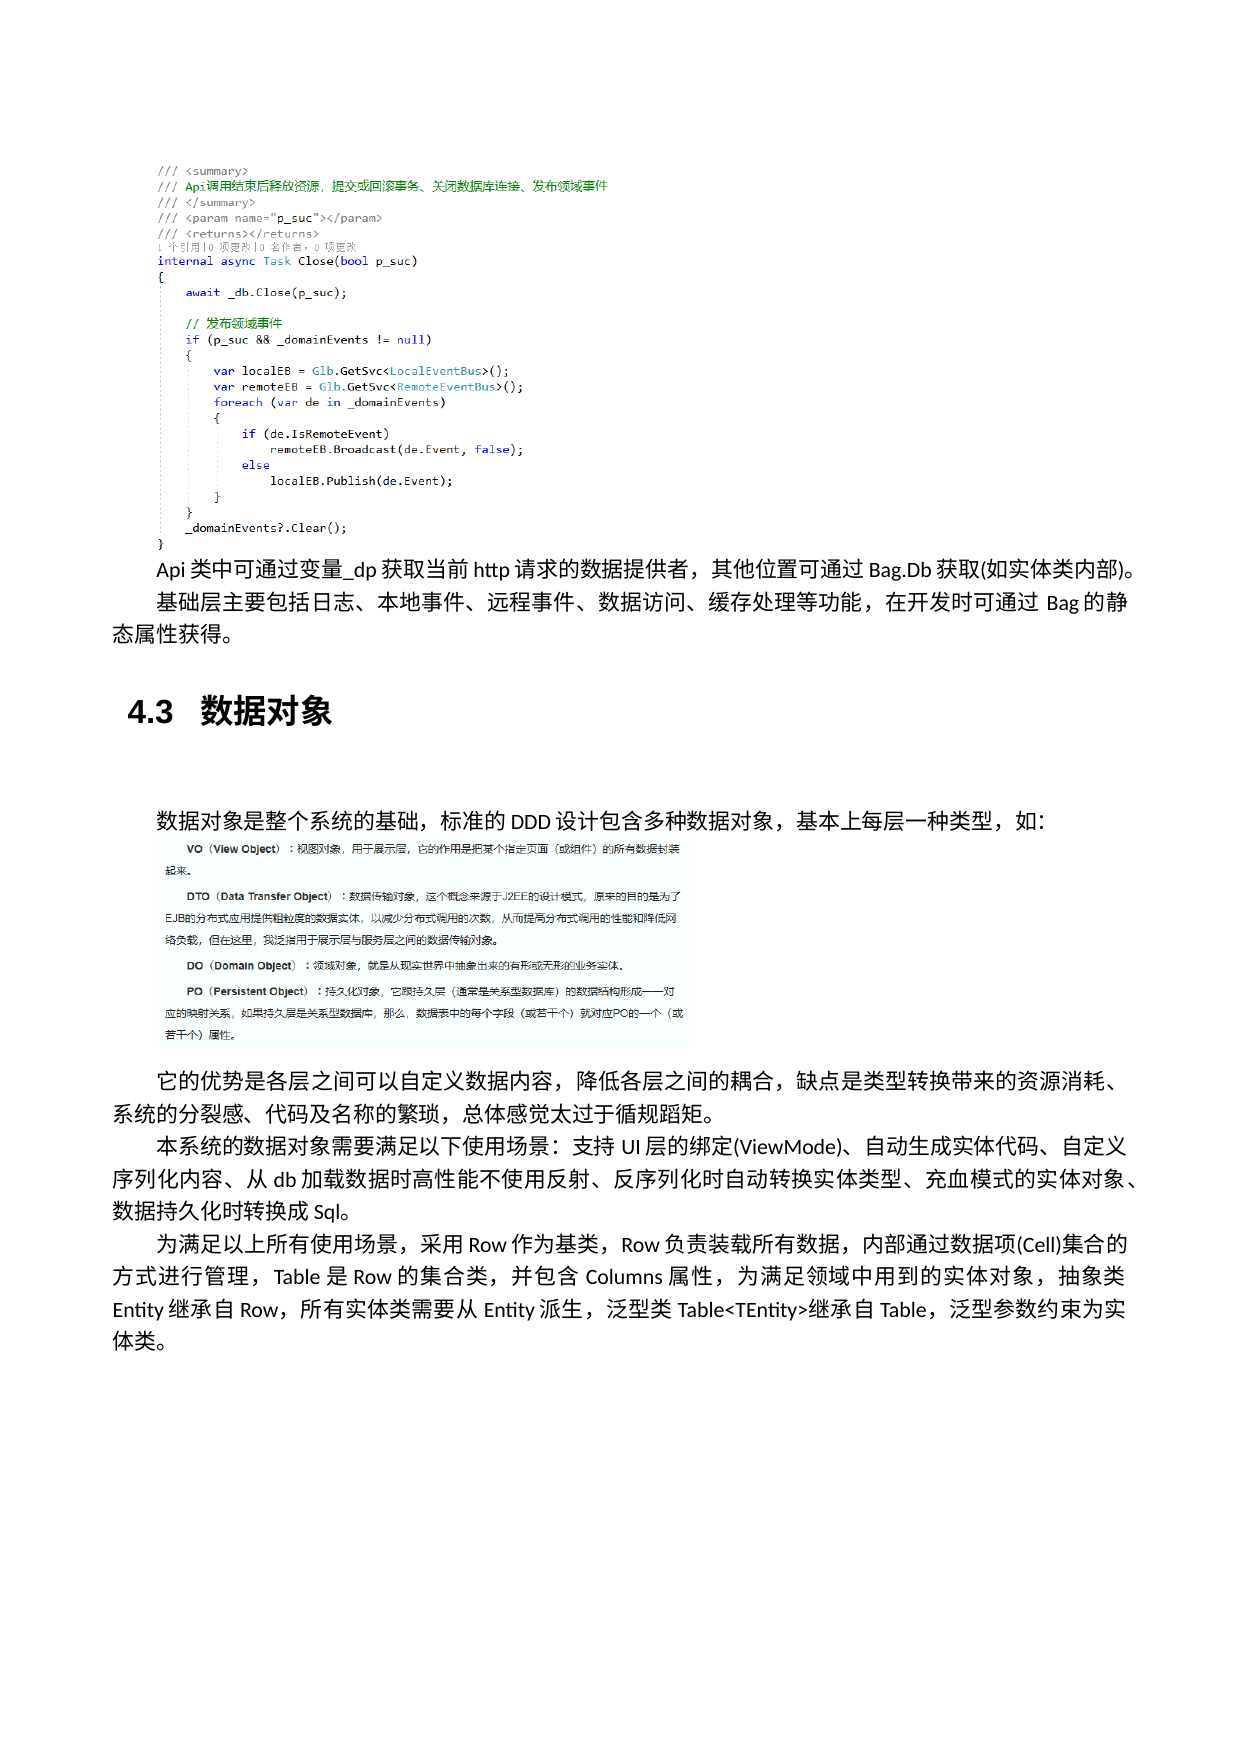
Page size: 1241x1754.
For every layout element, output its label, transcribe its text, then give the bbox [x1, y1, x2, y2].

text 基础层主要包括日志、本地事件、远程事件、数据访问、缓存处理等功能，在开发时可通过Bag的静态属性获得。 [112, 584, 1128, 649]
text 它的优势是各层之间可以自定义数据内容，降低各层之间的耦合，缺点是类型转换带来的资源消耗、系统的分裂感、代码及名称的繁琐，总体感觉太过于循规蹈矩。 [112, 1064, 1128, 1129]
picture [156, 162, 615, 551]
text 数据对象是整个系统的基础，标准的DDD设计包含多种数据对象，基本上每层一种类型，如： [112, 804, 1128, 836]
subtitle 数据对象 [127, 677, 1128, 742]
picture [156, 836, 691, 1047]
text 本系统的数据对象需要满足以下使用场景：支持UI层的绑定(ViewMode)、自动生成实体代码、自定义序列化内容、从db加载数据时高性能不使用反射、反序列化时自动转换实体类型、充血模式的实体对象、数据持久化时转换成Sql。 [112, 1129, 1128, 1226]
text Api类中可通过变量_dp获取当前http请求的数据提供者，其他位置可通过Bag.Db获取(如实体类内部)。 [112, 552, 1128, 584]
text 为满足以上所有使用场景，采用Row作为基类，Row负责装载所有数据，内部通过数据项(Cell)集合的方式进行管理，Table是Row的集合类，并包含Columns属性，为满足领域中用到的实体对象，抽象类Entity继承自Row，所有实体类需要从Entity派生，泛型类Table<TEntity>继承自Table，泛型参数约束为实体类。 [112, 1226, 1128, 1356]
